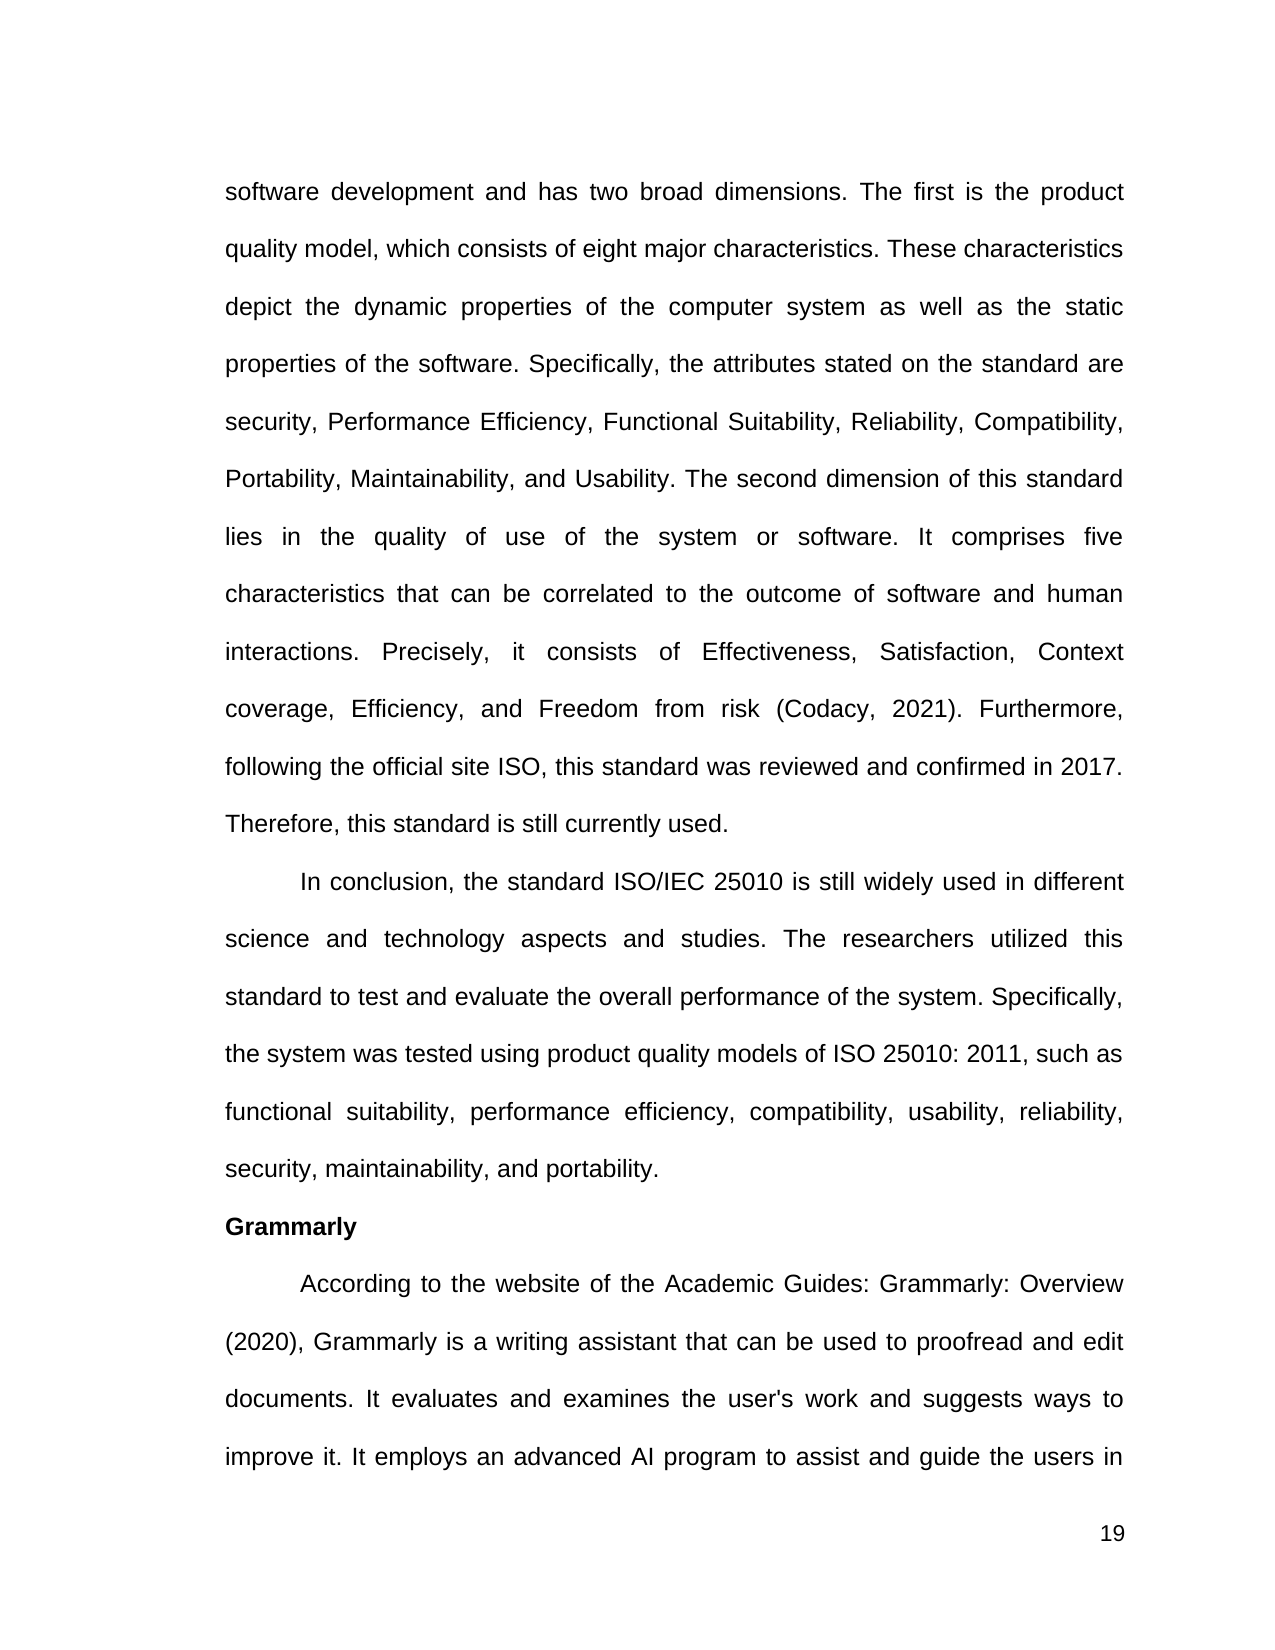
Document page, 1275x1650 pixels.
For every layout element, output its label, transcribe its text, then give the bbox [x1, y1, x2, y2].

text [225, 1269, 1125, 1470]
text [225, 176, 1125, 838]
text In conclusion, the standard ISO/IEC 25010 is still widely used in different science and technology aspects and studies. The researchers utilized this standard to test and evaluate the overall performance of the system. Specifically, the system was tested using product quality models of ISO 25010: 2011, such as functional suitability, performance efficiency, compatibility, usability, reliability, security, maintainability, and portability. [225, 866, 1125, 1183]
text Grammarly [225, 1211, 1125, 1240]
